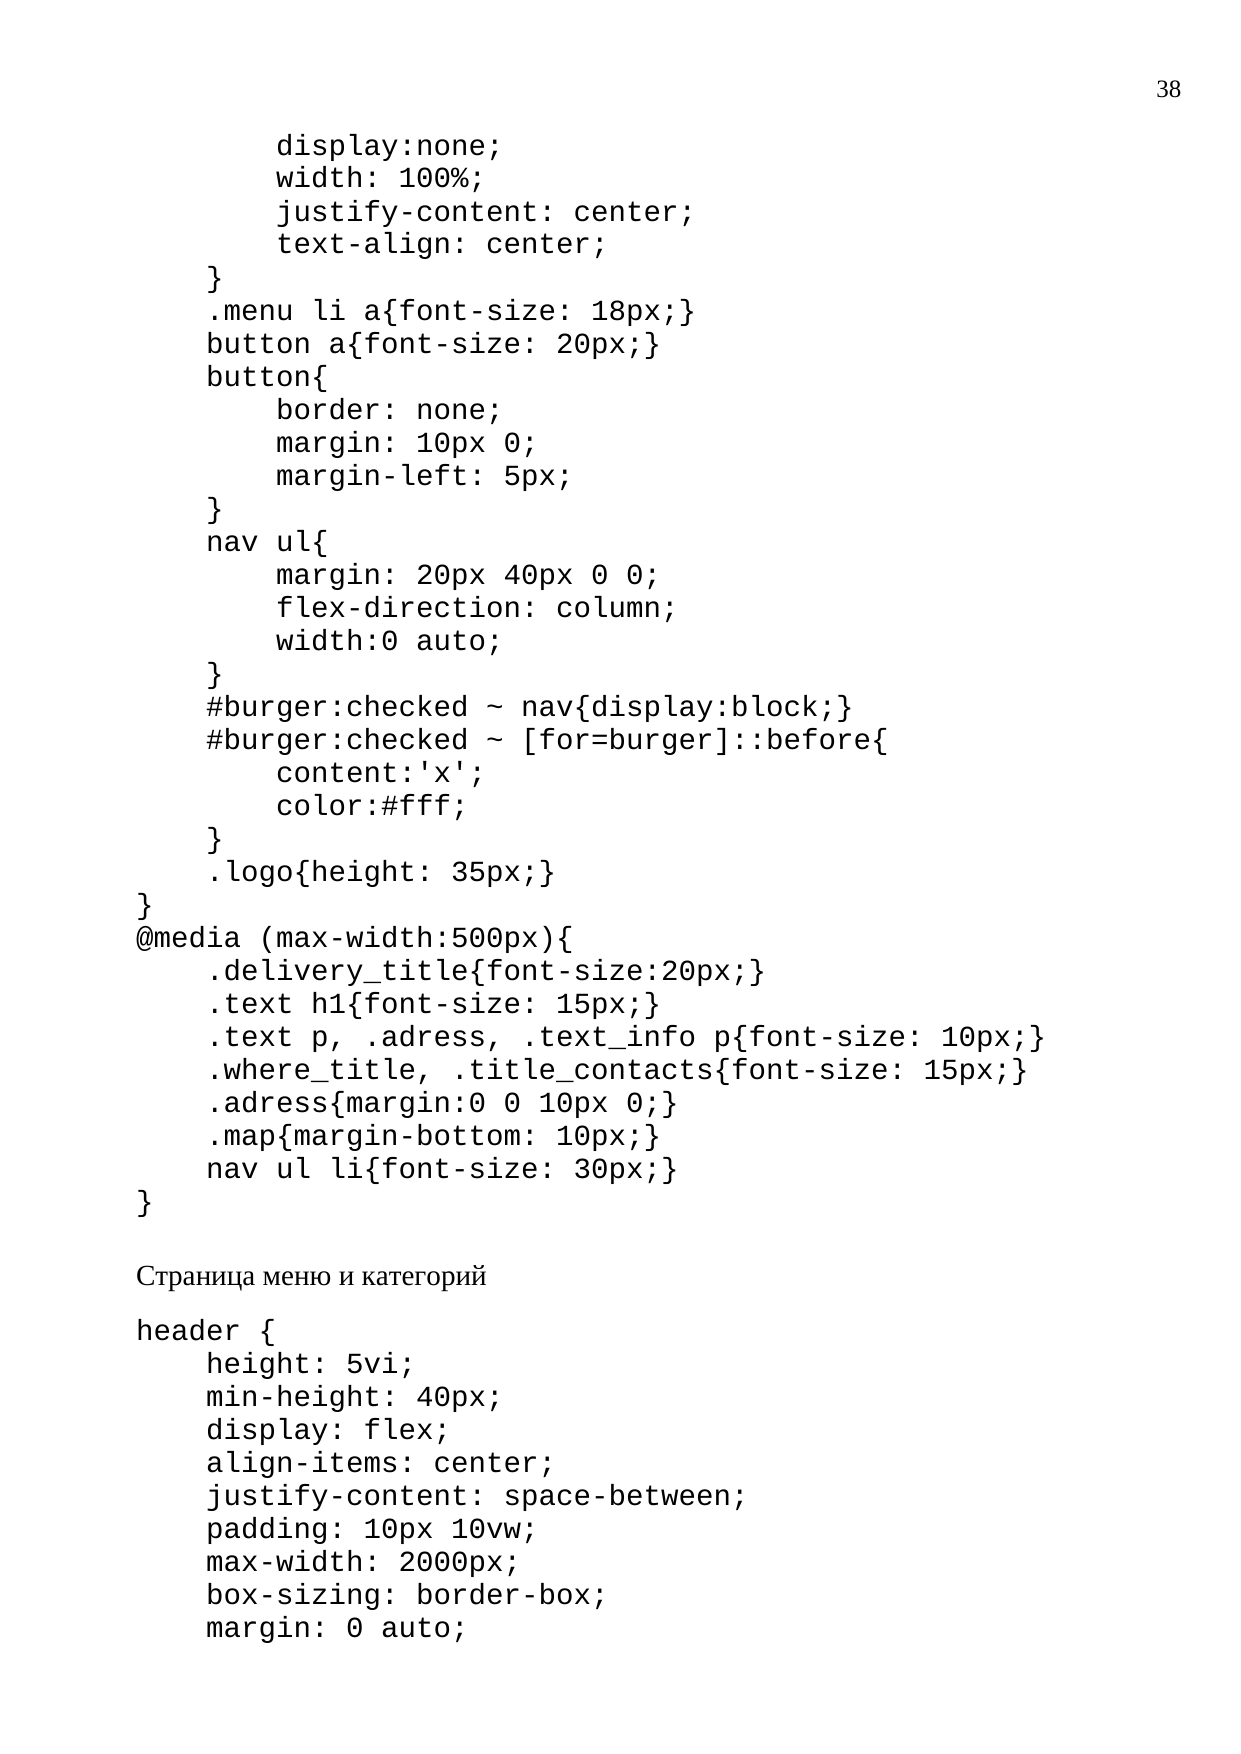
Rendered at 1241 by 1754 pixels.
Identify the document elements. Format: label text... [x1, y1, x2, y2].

text .where_title, .title_contacts{font-size: 15px;} [136, 1055, 1181, 1088]
text @media (max-width:500px){ [136, 923, 1181, 956]
text nav ul li{font-size: 30px;} [136, 1154, 1181, 1187]
text min-height: 40px; [136, 1382, 1181, 1415]
text justify-content: space-between; [136, 1481, 1181, 1514]
text width: 100%; [136, 164, 1181, 197]
text border: none; [136, 395, 1181, 428]
text .adress{margin:0 0 10px 0;} [136, 1088, 1181, 1121]
text content:'x'; [136, 758, 1181, 791]
text #burger:checked ~ [for=burger]::before{ [136, 725, 1181, 758]
text justify-content: center; [136, 197, 1181, 230]
text button{ [136, 362, 1181, 395]
text box-sizing: border-box; [136, 1581, 1181, 1613]
text max-width: 2000px; [136, 1547, 1181, 1581]
text flex-direction: column; [136, 593, 1181, 626]
text header { [136, 1316, 1181, 1349]
text padding: 10px 10vw; [136, 1514, 1181, 1547]
text margin: 10px 0; [136, 428, 1181, 461]
text width:0 auto; [136, 626, 1181, 659]
text .map{margin-bottom: 10px;} [136, 1121, 1181, 1154]
text } [136, 494, 1181, 527]
text display:none; [136, 131, 1181, 164]
text .logo{height: 35px;} [136, 857, 1181, 890]
text .text h1{font-size: 15px;} [136, 989, 1181, 1022]
text margin: 20px 40px 0 0; [136, 560, 1181, 593]
text color:#fff; [136, 791, 1181, 824]
text button a{font-size: 20px;} [136, 329, 1181, 362]
text } [136, 1187, 1181, 1220]
text .delivery_title{font-size:20px;} [136, 956, 1181, 989]
text height: 5vi; [136, 1349, 1181, 1382]
text } [136, 263, 1181, 296]
text text-align: center; [136, 230, 1181, 263]
text #burger:checked ~ nav{display:block;} [136, 692, 1181, 725]
text } [136, 659, 1181, 692]
text margin: 0 auto; [136, 1613, 1181, 1647]
text align-items: center; [136, 1448, 1181, 1481]
text Страница меню и категорий [136, 1258, 1181, 1291]
text .text p, .adress, .text_info p{font-size: 10px;} [136, 1022, 1181, 1055]
text margin-left: 5px; [136, 461, 1181, 494]
text } [136, 824, 1181, 857]
text display: flex; [136, 1415, 1181, 1448]
text nav ul{ [136, 527, 1181, 560]
text .menu li a{font-size: 18px;} [136, 296, 1181, 329]
text } [136, 890, 1181, 923]
